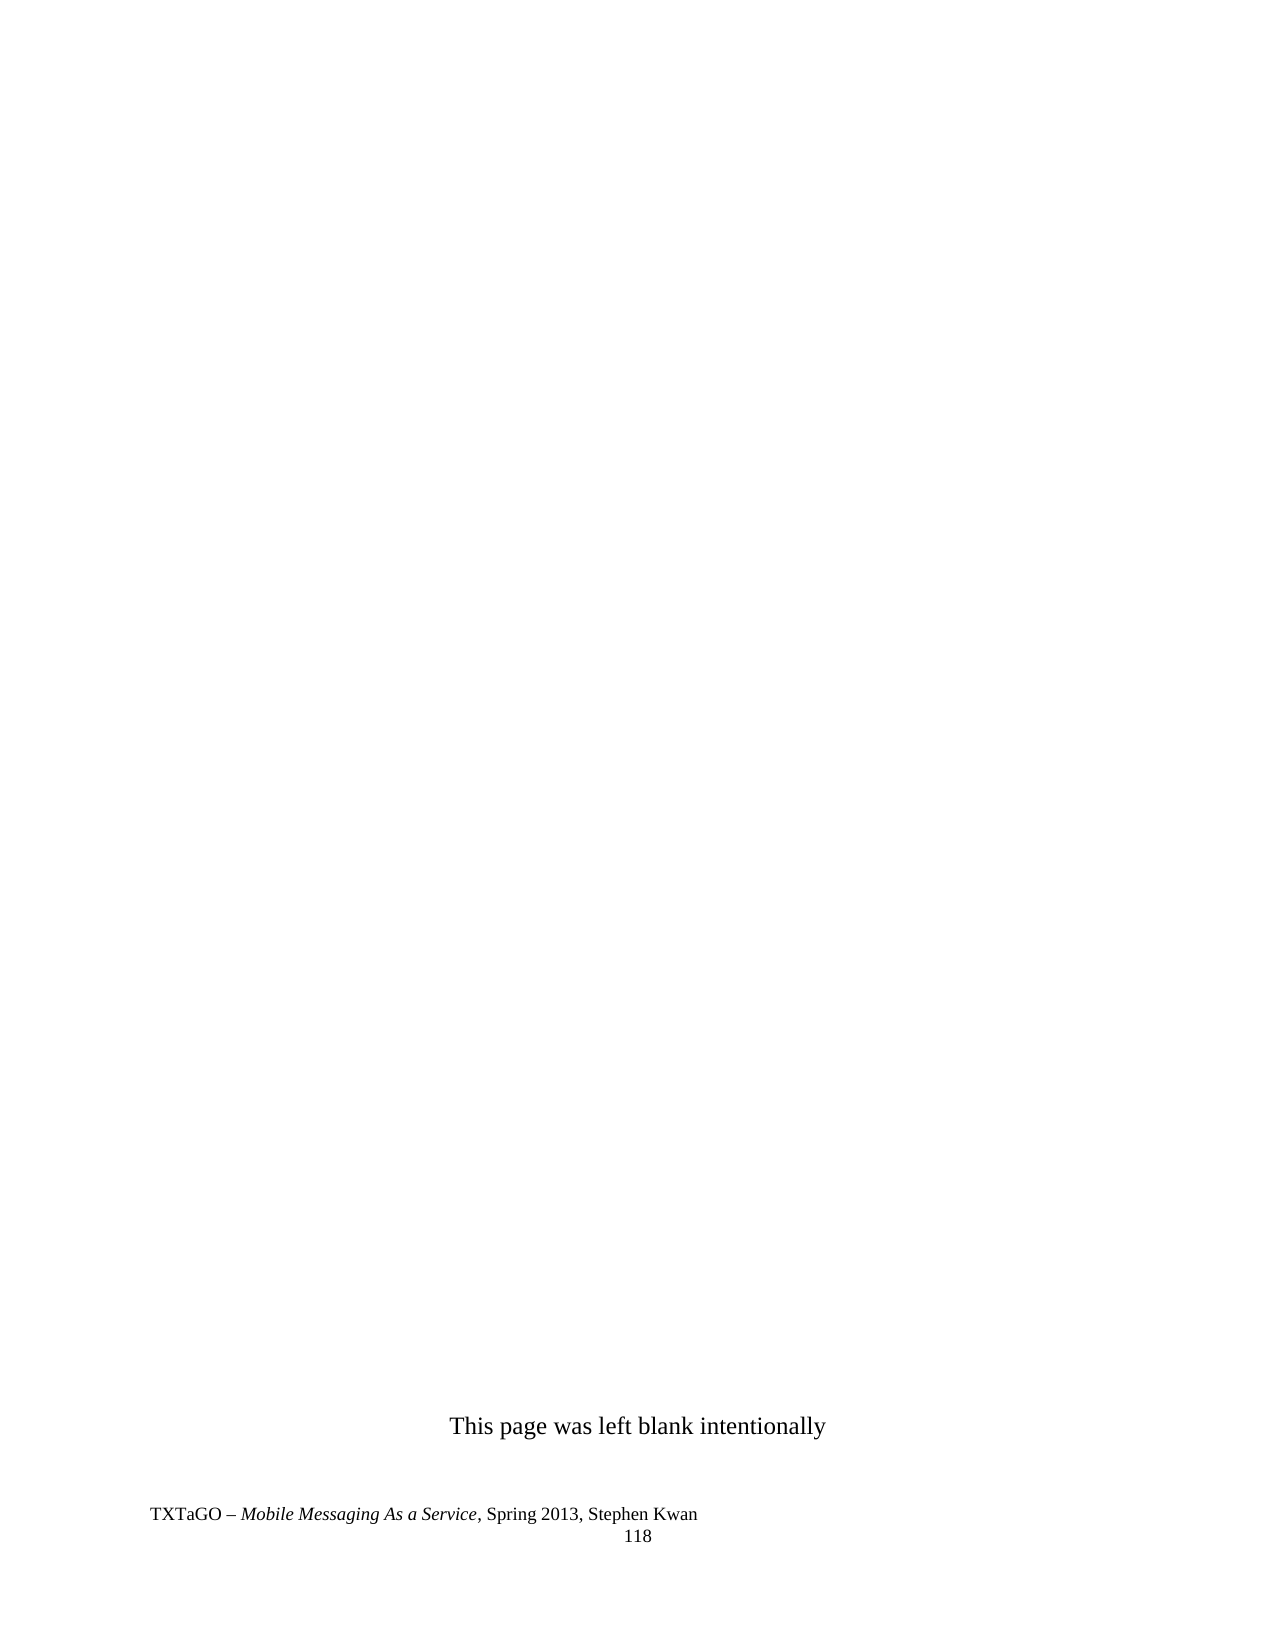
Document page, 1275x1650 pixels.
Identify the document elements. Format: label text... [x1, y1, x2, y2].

text This page was left blank intentionally [150, 1411, 1125, 1440]
